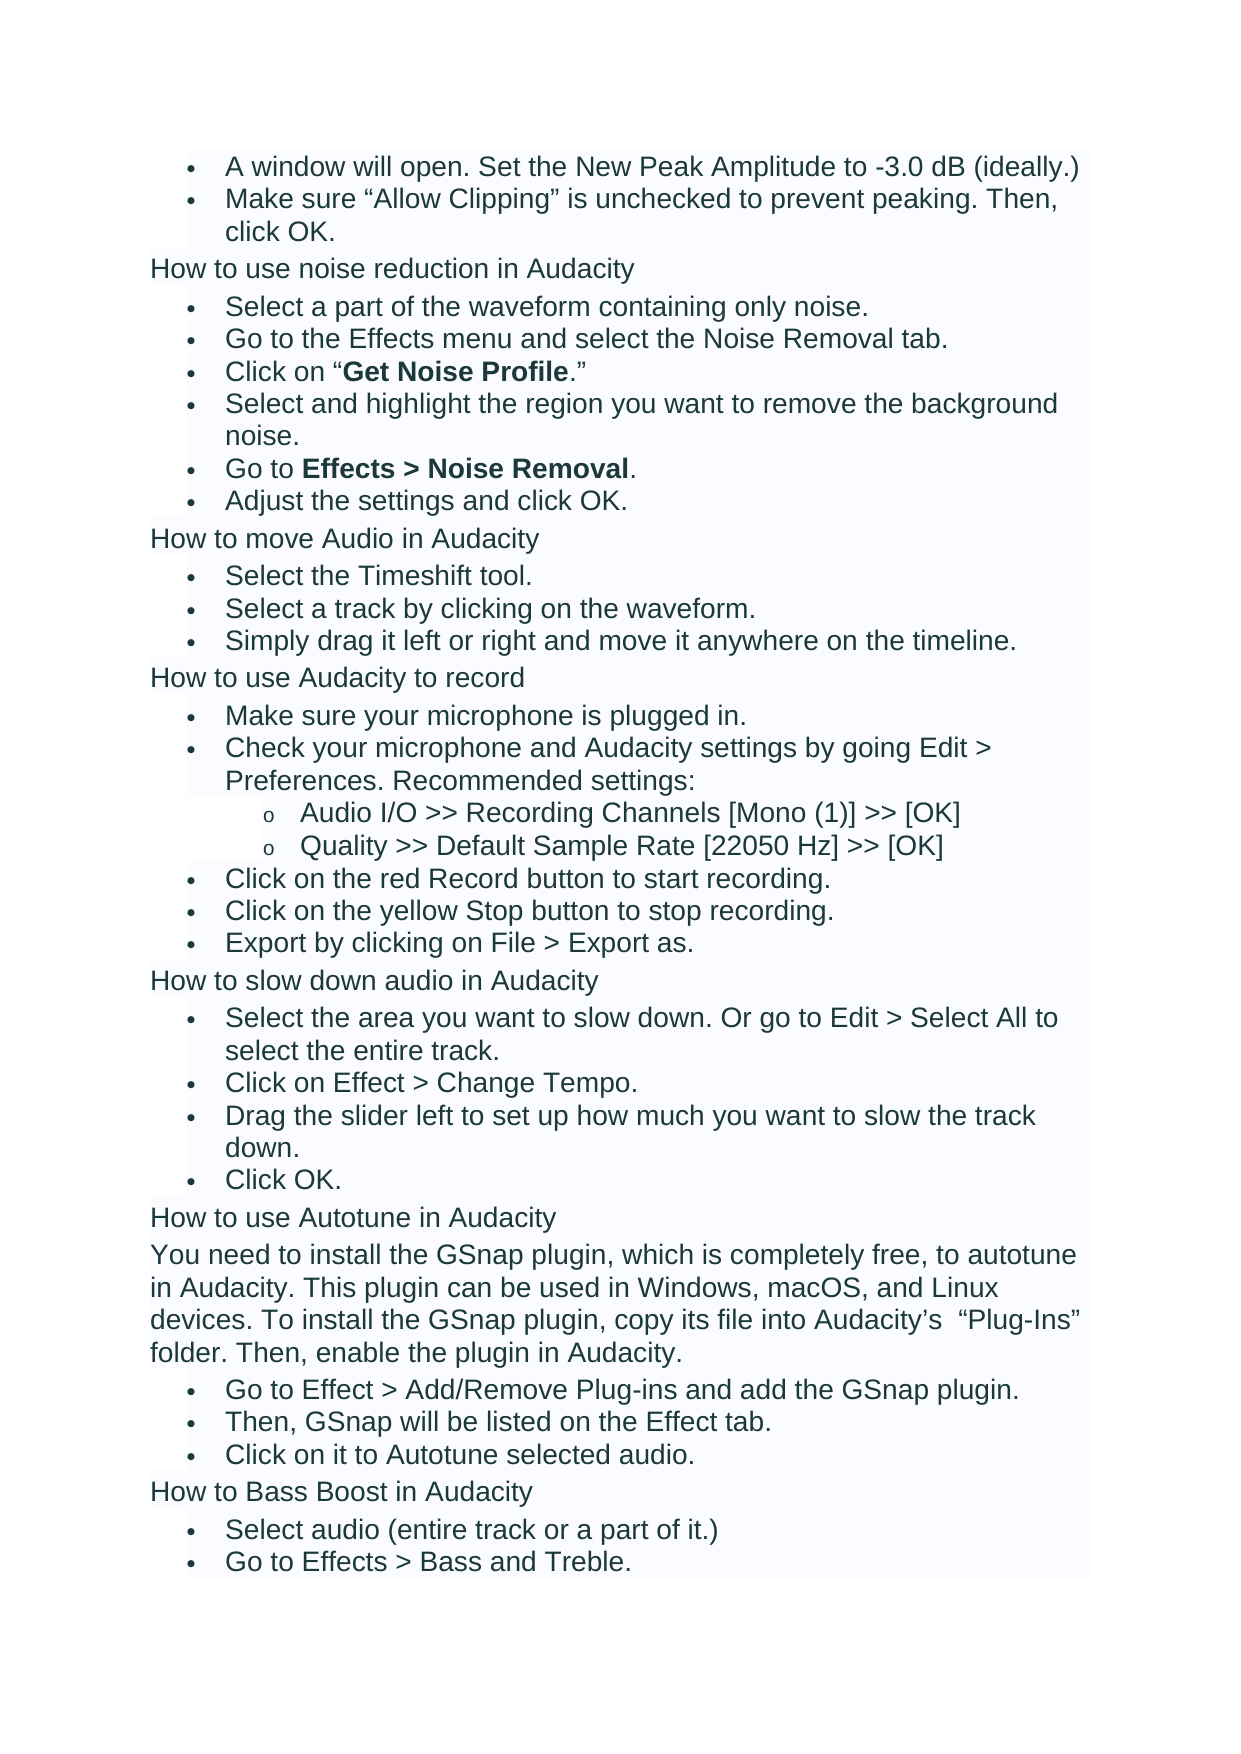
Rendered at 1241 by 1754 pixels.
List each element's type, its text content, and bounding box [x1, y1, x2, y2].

list Go to Effect > Add/Remove Plug-ins and add the GSnap plugin. [187, 1373, 1090, 1405]
list Adjust the settings and click OK. [187, 484, 1090, 517]
list Quality >> Default Sample Rate [22050 Hz] >> [OK] [262, 829, 1090, 862]
list Check your microphone and Audacity settings by going Edit > Preferences. Recommended settings: [187, 731, 1090, 796]
list Click on the red Record button to start recording. [187, 862, 1090, 894]
text How to Bass Boost in Audacity [150, 1475, 1090, 1508]
text How to use Autotune in Audacity [150, 1201, 1090, 1233]
list Click on “Get Noise Profile.” [187, 354, 1090, 387]
list Drag the slider left to set up how much you want to slow the track down. [187, 1098, 1090, 1163]
text How to move Audio in Audacity [150, 522, 1090, 554]
list Click on it to Autotune selected audio. [187, 1438, 1090, 1470]
list Simply drag it left or right and move it anywhere on the timeline. [187, 624, 1090, 656]
list Select and highlight the region you want to remove the background noise. [187, 387, 1090, 452]
list Select a track by clicking on the waveform. [187, 592, 1090, 624]
list Click OK. [187, 1163, 1090, 1196]
list Select a part of the waveform containing only noise. [187, 290, 1090, 322]
text How to use noise reduction in Audacity [150, 252, 1090, 285]
list Go to the Effects menu and select the Noise Removal tab. [187, 322, 1090, 354]
list Select the area you want to slow down. Or go to Edit > Select All to select the entire track. [187, 1001, 1090, 1066]
list Click on Effect > Change Tempo. [187, 1066, 1090, 1098]
text How to slow down audio in Audacity [150, 964, 1090, 996]
list Select audio (entire track or a part of it.) [187, 1513, 1090, 1545]
list Go to Effects > Noise Removal. [187, 452, 1090, 484]
list Then, GSnap will be listed on the Effect tab. [187, 1405, 1090, 1438]
list Select the Timeshift tool. [187, 559, 1090, 592]
text How to use Audacity to record [150, 661, 1090, 694]
list Make sure “Allow Clipping” is unchecked to prevent peaking. Then, click OK. [187, 182, 1090, 247]
list Click on the yellow Stop button to stop recording. [187, 894, 1090, 926]
list Go to Effects > Bass and Treble. [187, 1545, 1090, 1578]
text You need to install the GSnap plugin, which is completely free, to autotune in Audacity. This plugin can be used in Windows, macOS, and Linux devices. To install the GSnap plugin, copy its file into Audacity’s “Plug-Ins” folder. Then, enable the plugin in Audacity. [150, 1238, 1090, 1368]
list Export by clicking on File > Export as. [187, 926, 1090, 959]
list Make sure your microphone is plugged in. [187, 699, 1090, 731]
list Audio I/O >> Recording Channels [Mono (1)] >> [OK] [262, 796, 1090, 829]
list A window will open. Set the New Peak Amplitude to -3.0 dB (ideally.) [187, 150, 1090, 182]
